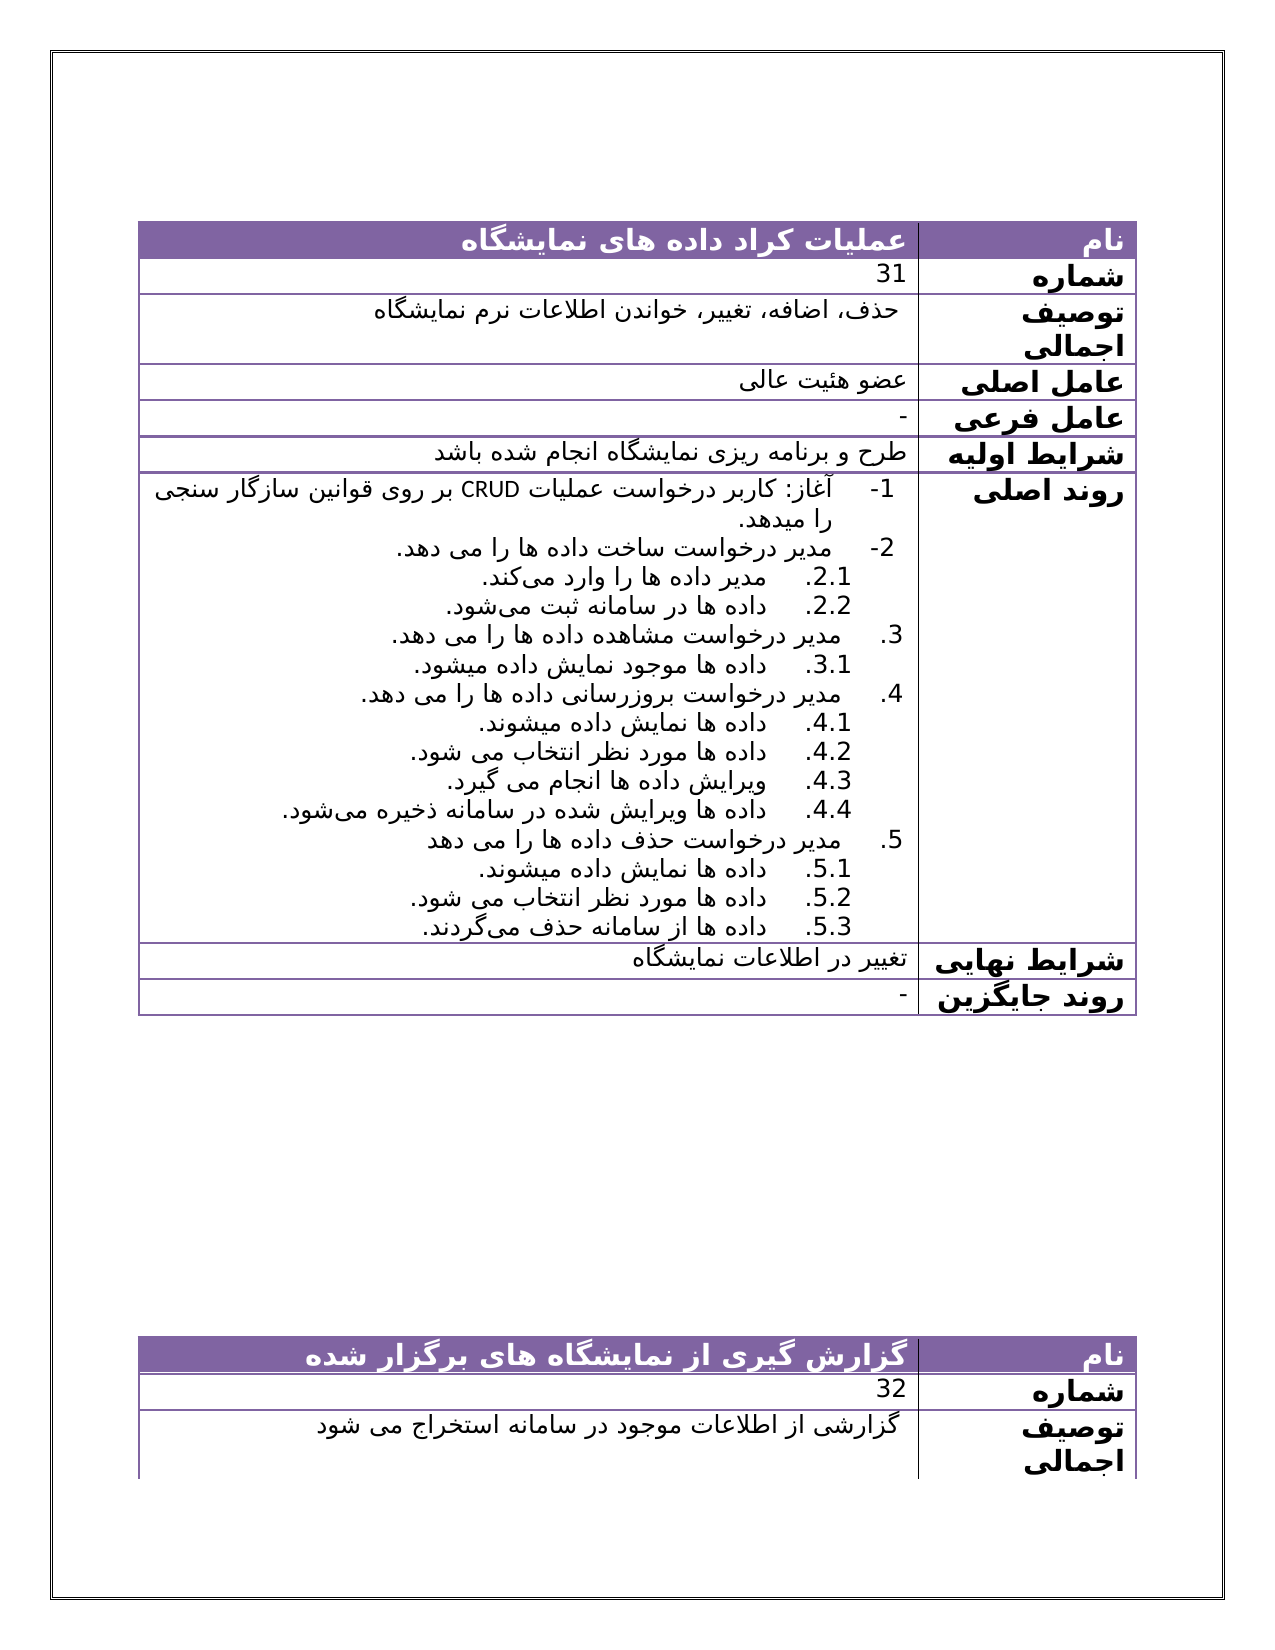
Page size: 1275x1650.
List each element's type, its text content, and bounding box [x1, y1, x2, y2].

table_cell 31 [140, 259, 918, 293]
table_cell عامل فرعی [919, 401, 1135, 435]
table_header نام [919, 1339, 1135, 1372]
table_cell عامل اصلی [919, 365, 1135, 399]
table_cell - [140, 980, 918, 1014]
table_cell روند اصلی [919, 474, 1135, 942]
table_cell توصیف اجمالی [919, 1411, 1135, 1478]
table_cell روند جایگزین [919, 980, 1135, 1014]
table_cell آغاز: کاربر درخواست عملیات CRUD بر روی قوانین سازگار سنجی را میدهد. مدیر درخواست ساخت داده ها را می دهد. مدیر داده ها را وارد می‌کند. داده ها در سامانه ثبت می‌شود. مدیر درخواست مشاهده داده ها را می دهد. داده ها موجود نمایش داده میشود. مدیر درخواست بروزرسانی داده ها را می دهد. داده ها نمایش داده میشوند. داده ها مورد نظر انتخاب می شود. ویرایش داده ها انجام می گیرد. داده ها ویرایش شده در سامانه ذخیره می‌شود. مدیر درخواست حذف داده ها را می دهد داده ها نمایش داده میشوند. داده ها مورد نظر انتخاب می شود. داده ها از سامانه حذف می‌گردند. [140, 474, 918, 942]
table_cell شماره [919, 1375, 1135, 1408]
table_cell عضو هئیت عالی [140, 365, 918, 399]
table_cell شرایط اولیه [919, 438, 1135, 471]
table_header گزارش گیری از نمایشگاه های برگزار شده [140, 1339, 918, 1372]
table_cell گزارشی از اطلاعات موجود در سامانه استخراج می شود [140, 1411, 918, 1478]
table_cell تغییر در اطلاعات نمایشگاه [140, 944, 918, 978]
table_cell شرایط نهایی [919, 944, 1135, 978]
table_cell طرح و برنامه ریزی نمایشگاه انجام شده باشد [140, 438, 918, 471]
table_cell - [140, 401, 918, 435]
table_header عملیات کراد داده های نمایشگاه [140, 223, 918, 257]
table_header نام [919, 223, 1135, 257]
table_cell توصیف اجمالی [919, 295, 1135, 363]
table_cell حذف، اضافه، تغییر، خواندن اطلاعات نرم نمایشگاه [140, 295, 918, 363]
table_cell 32 [140, 1375, 918, 1408]
table_cell شماره [919, 259, 1135, 293]
